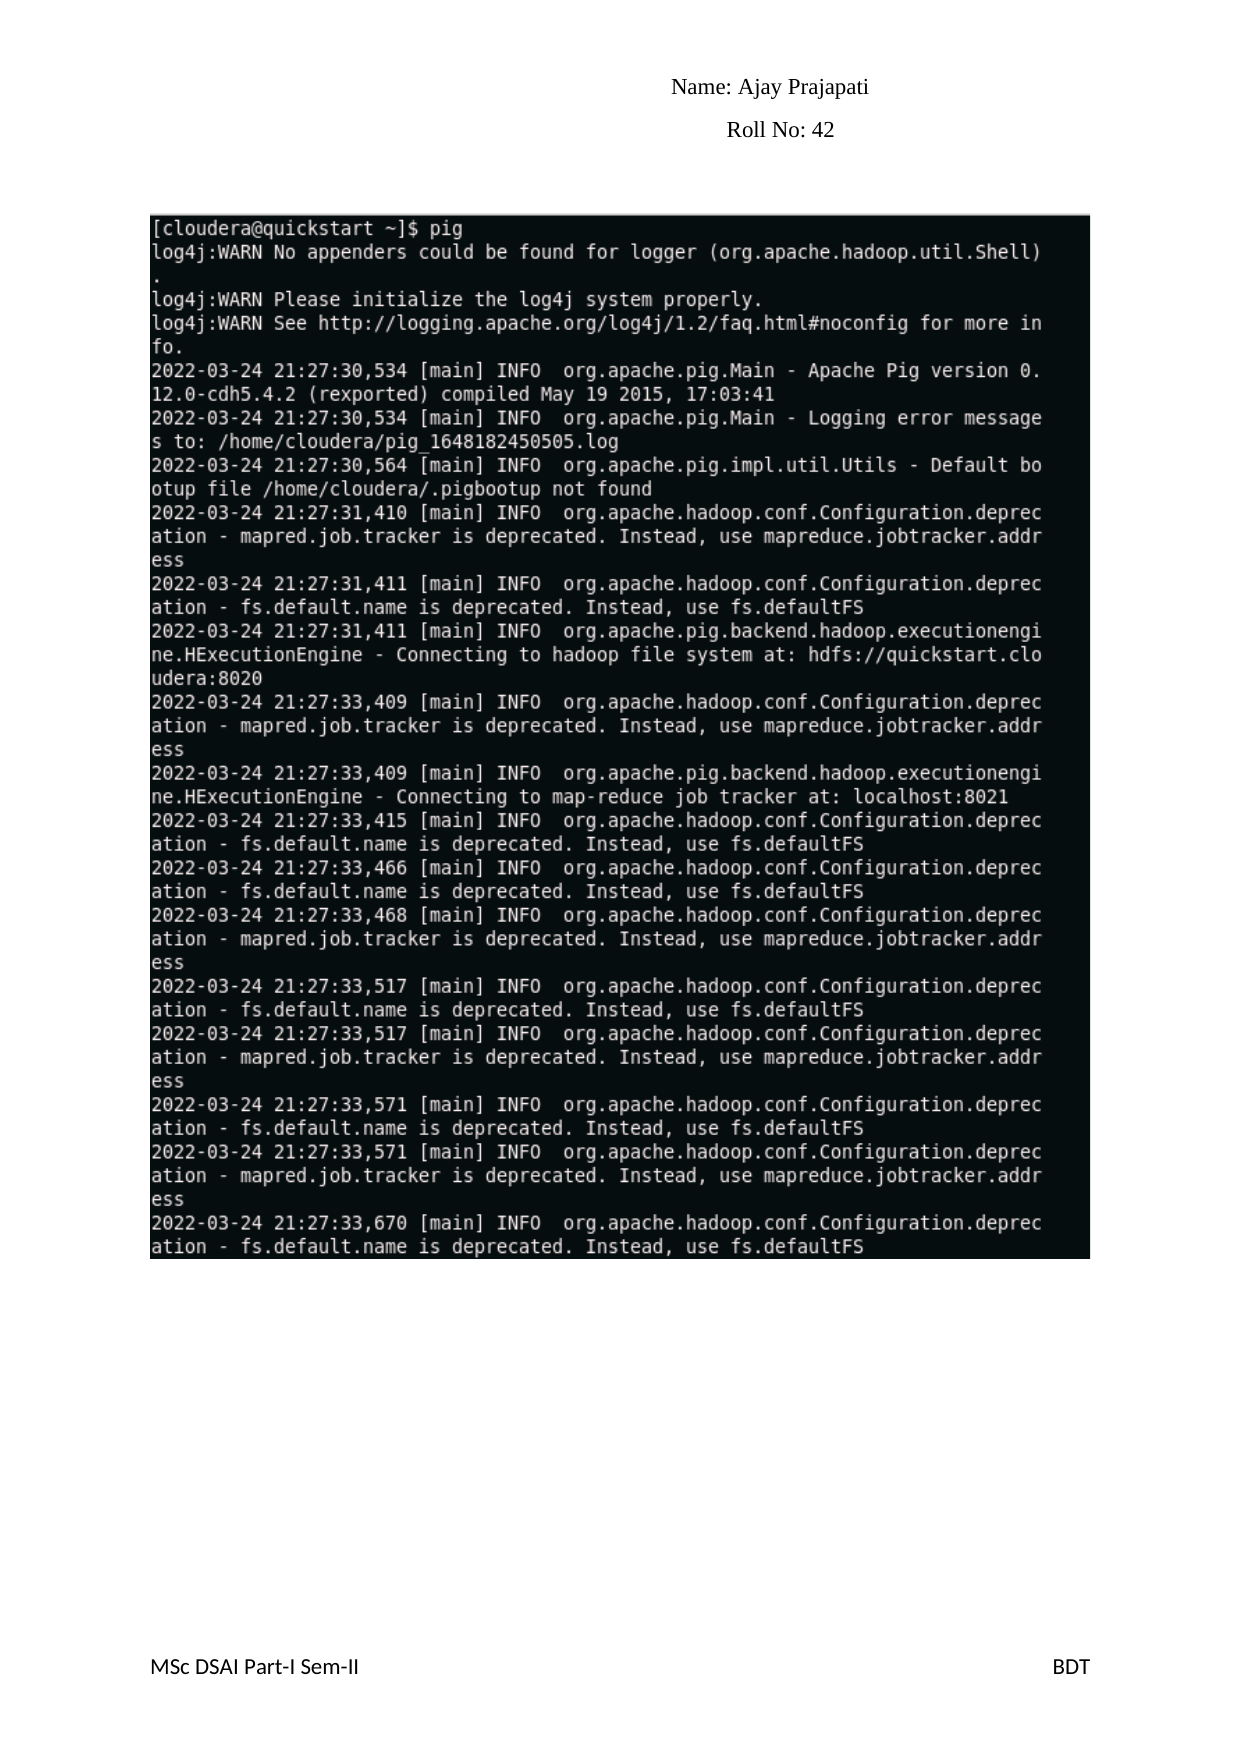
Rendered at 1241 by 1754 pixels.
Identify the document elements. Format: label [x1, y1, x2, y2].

picture [150, 213, 1091, 1259]
